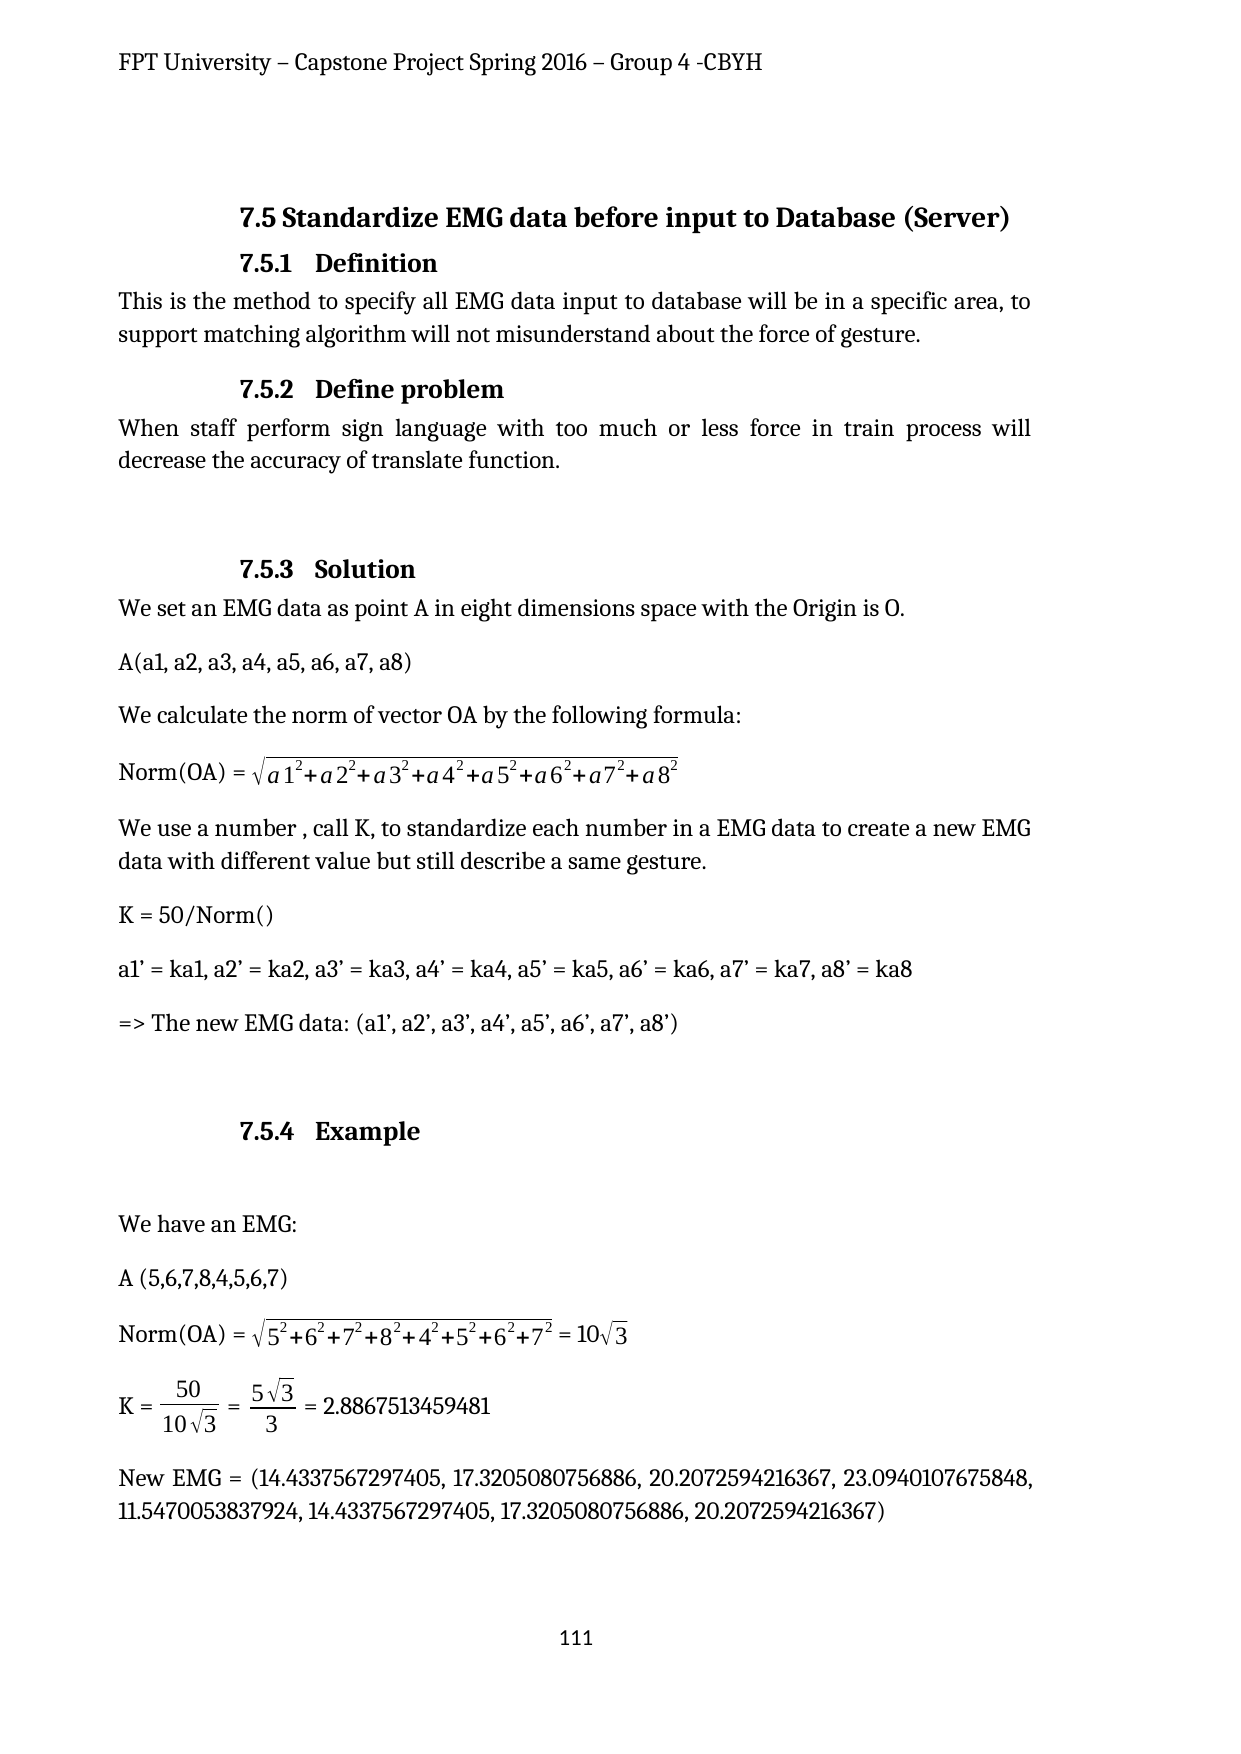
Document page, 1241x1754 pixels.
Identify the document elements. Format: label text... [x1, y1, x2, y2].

text a1’ = ka1, a2’ = ka2, a3’ = ka3, a4’ = ka4, a5’ = ka5, a6’ = ka6, a7’ = ka7, a8’ = ka8 [118, 955, 1033, 983]
text Norm(OA) = [118, 755, 1033, 789]
text => The new EMG data: (a1’, a2’, a3’, a4’, a5’, a6’, a7’, a8’) [118, 1008, 1033, 1037]
text A (5,6,7,8,4,5,6,7) [118, 1263, 1033, 1292]
text Norm(OA) = = 10 [118, 1317, 1033, 1351]
subtitle Solution [240, 554, 1033, 585]
subtitle Definition [240, 248, 1033, 279]
text We have an EMG: [118, 1209, 1033, 1238]
text This is the method to specify all EMG data input to database will be in a specific area, to support matching algorithm will not misunderstand about the force of gesture. [118, 287, 1033, 349]
subtitle Define problem [240, 374, 1033, 405]
subtitle Standardize EMG data before input to Database (Server) [240, 202, 1033, 235]
text We calculate the norm of vector OA by the following formula: [118, 701, 1033, 730]
text We use a number , call K, to standardize each number in a EMG data to create a new EMG data with different value but still describe a same gesture. [118, 814, 1033, 876]
text A(a1, a2, a3, a4, a5, a6, a7, a8) [118, 647, 1033, 676]
text K = = = 2.8867513459481 [118, 1376, 1033, 1437]
subtitle Example [240, 1116, 1033, 1147]
text We set an EMG data as point A in eight dimensions space with the Origin is O. [118, 594, 1033, 622]
text K = 50/Norm() [118, 901, 1033, 929]
text When staff perform sign language with too much or less force in train process will decrease the accuracy of translate function. [118, 413, 1033, 475]
text New EMG = (14.4337567297405, 17.3205080756886, 20.2072594216367, 23.0940107675848, 11.5470053837924, 14.4337567297405, 17.3205080756886, 20.2072594216367) [118, 1464, 1033, 1525]
